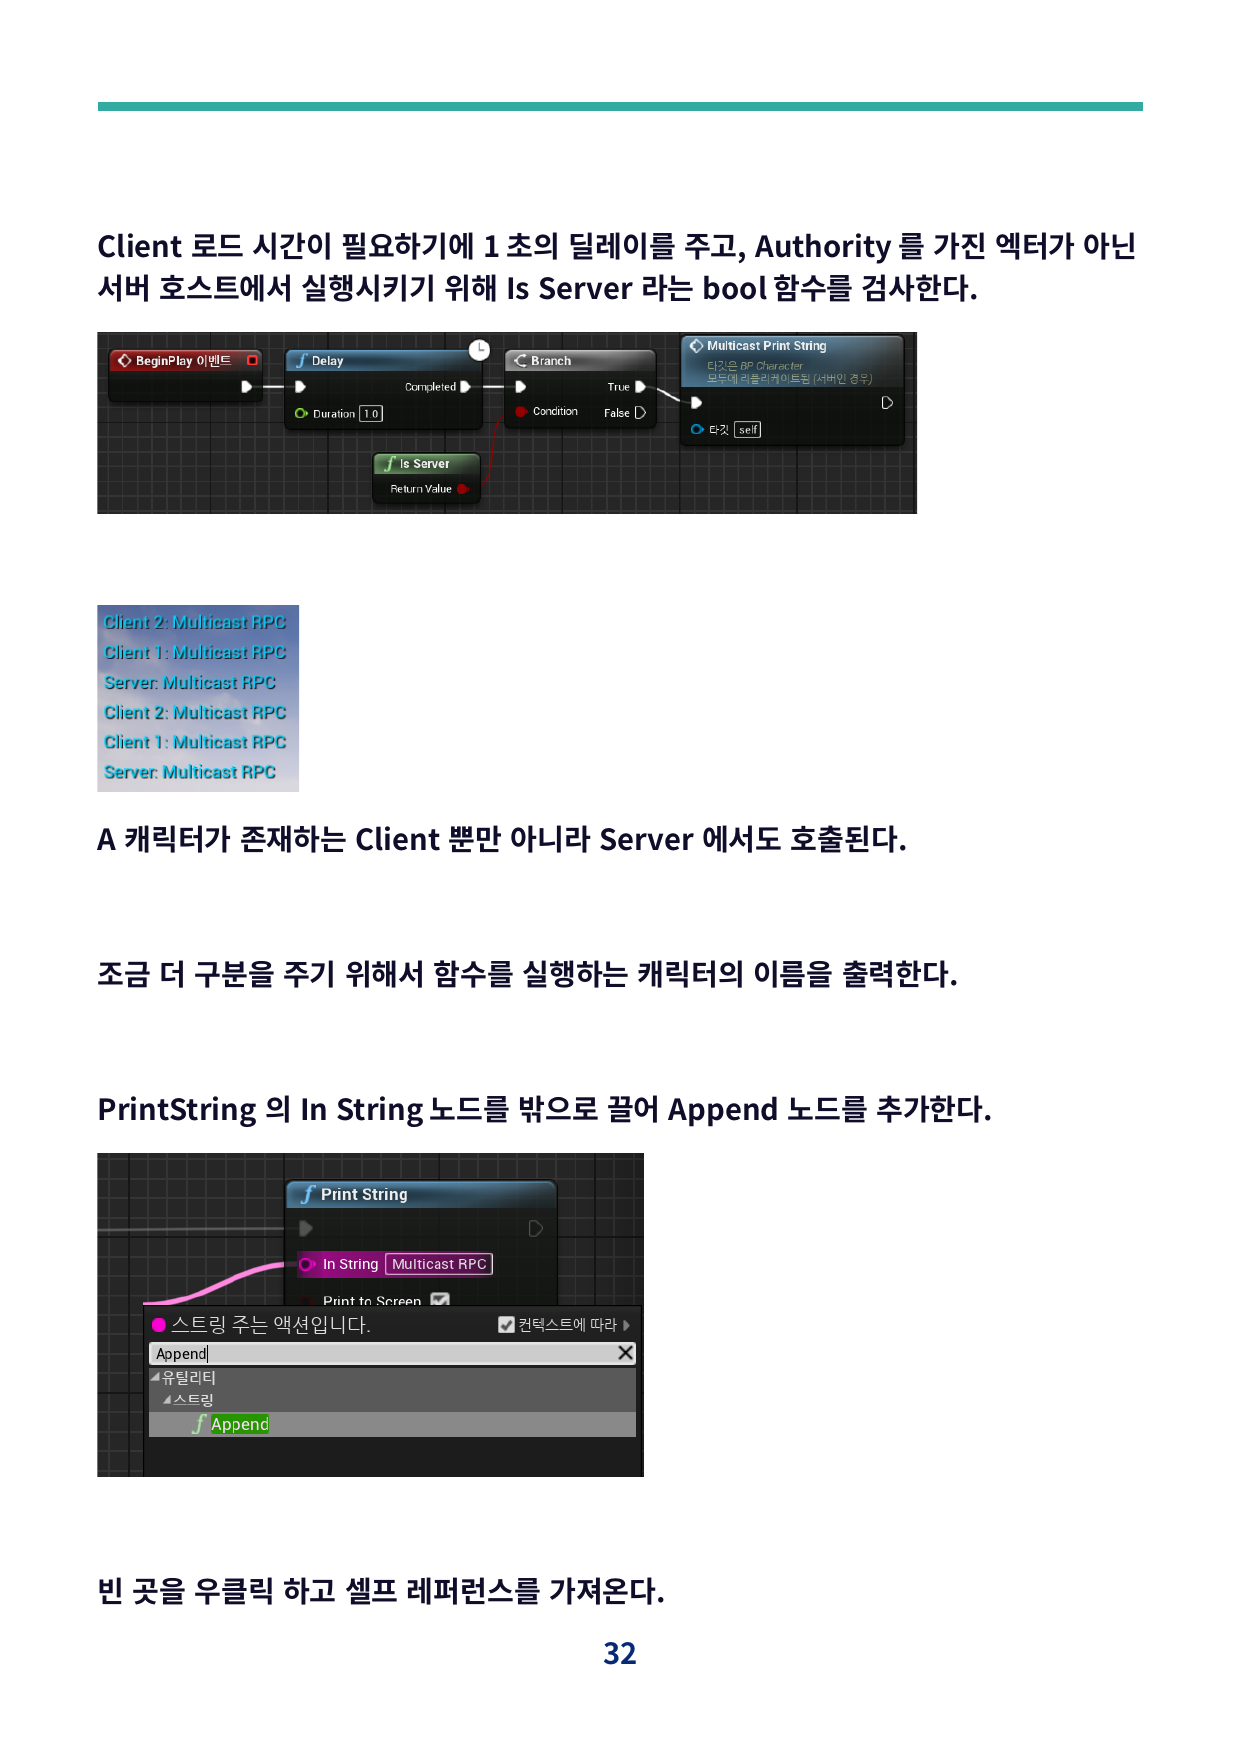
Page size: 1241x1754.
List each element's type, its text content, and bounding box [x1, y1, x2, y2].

subtitle PrintString 의 In String노드를 밖으로 끌어 Append 노드를 추가한다. [97, 1086, 1143, 1128]
subtitle Client 로드 시간이 필요하기에 1초의 딜레이를 주고, Authority를 가진 엑터가 아닌 서버 호스트에서 실행시키기 위해 Is Server 라는 bool함수를 검사한다. [97, 223, 1143, 308]
subtitle 빈 곳을 우클릭 하고 셀프 레퍼런스를 가져온다. [97, 1569, 1143, 1611]
subtitle 조금 더 구분을 주기 위해서 함수를 실행하는 캐릭터의 이름을 출력한다. [97, 952, 1143, 994]
picture [97, 605, 300, 792]
picture [97, 1153, 644, 1477]
subtitle A 캐릭터가 존재하는 Client 뿐만 아니라 Server 에서도 호출된다. [97, 817, 1143, 859]
picture [97, 332, 918, 514]
